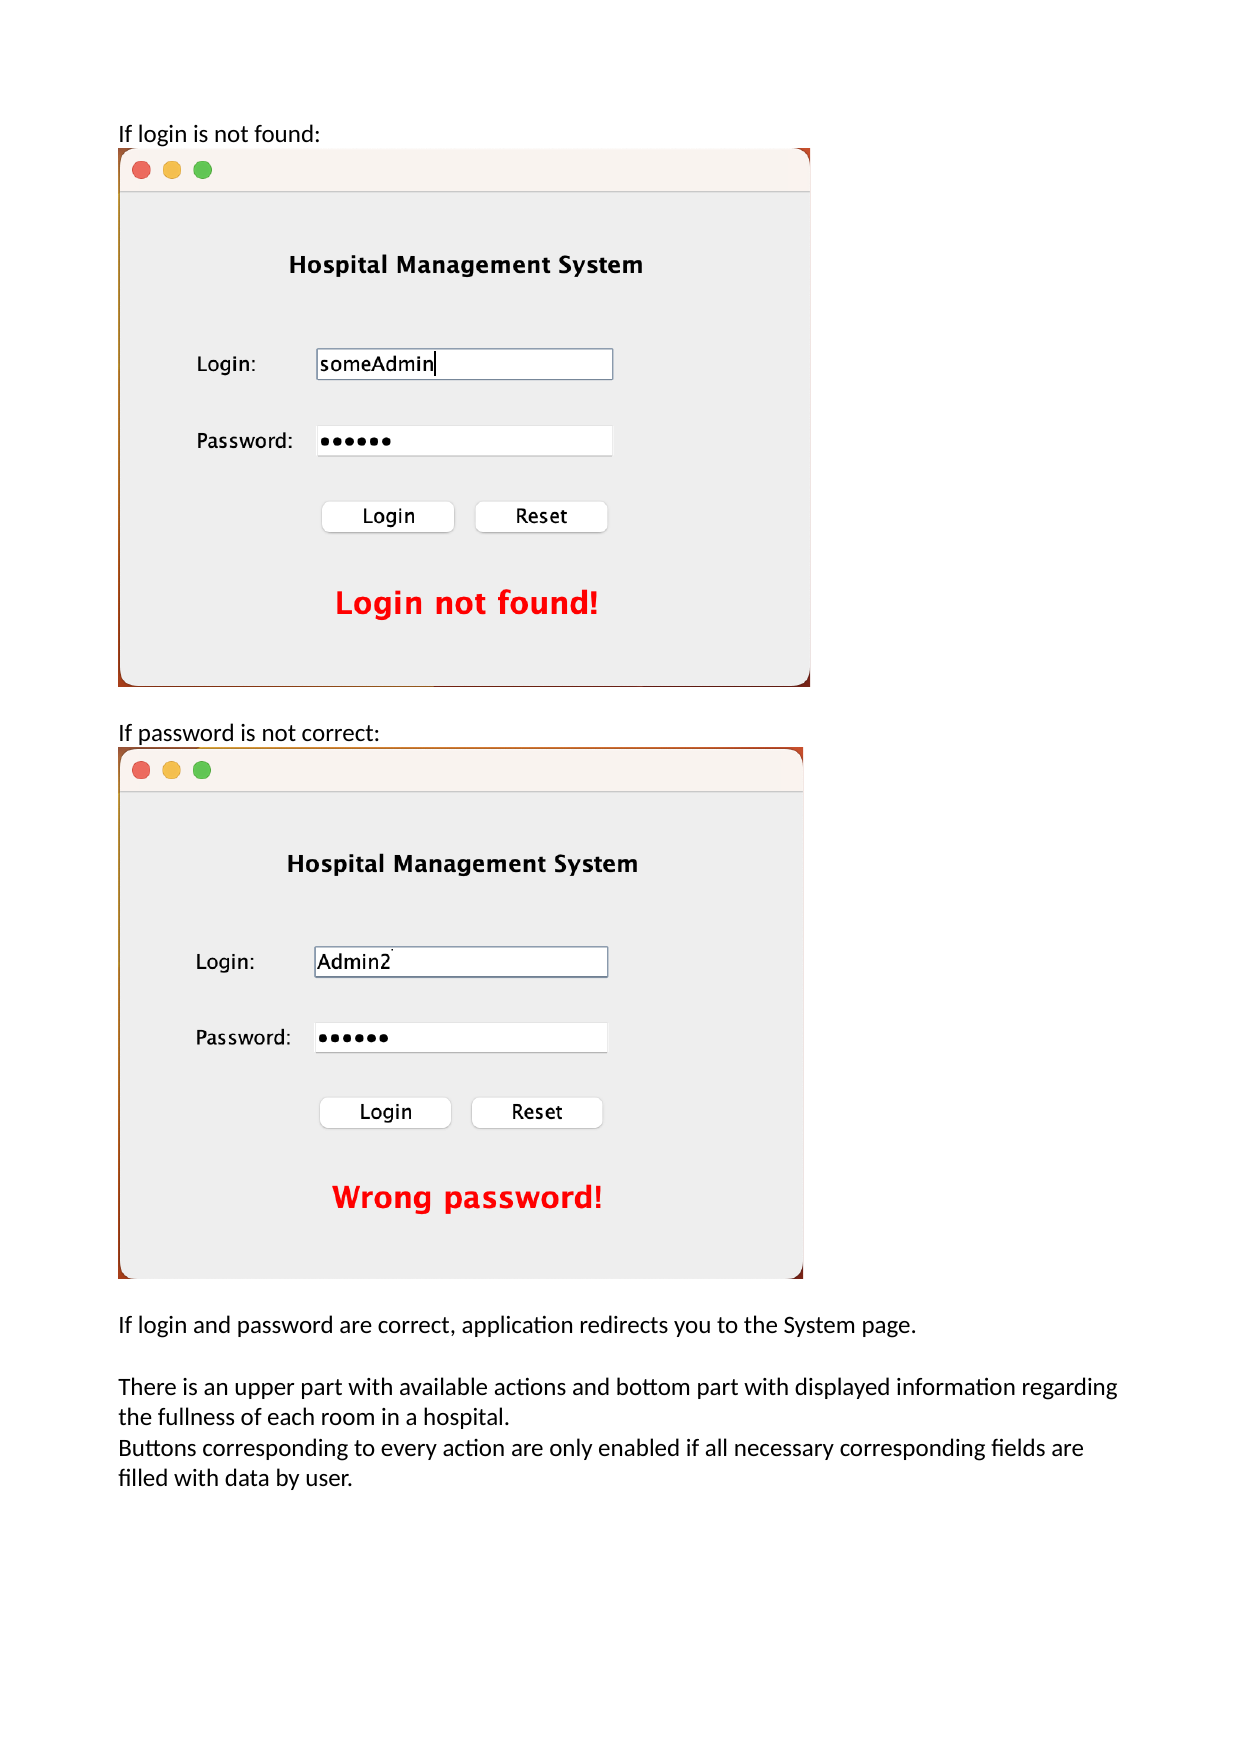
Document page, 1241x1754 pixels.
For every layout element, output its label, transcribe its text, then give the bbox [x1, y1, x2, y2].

text If login and password are correct, application redirects you to the System page. [118, 1309, 1122, 1340]
text There is an upper part with available actions and bottom part with displayed information regarding the fullness of each room in a hospital. [118, 1371, 1122, 1432]
picture [118, 747, 804, 1279]
text Buttons corresponding to every action are only enabled if all necessary corresponding fields are filled with data by user. [118, 1432, 1122, 1493]
text If password is not correct: [118, 717, 1122, 747]
text If login is not found: [118, 118, 1122, 149]
picture [118, 148, 811, 687]
